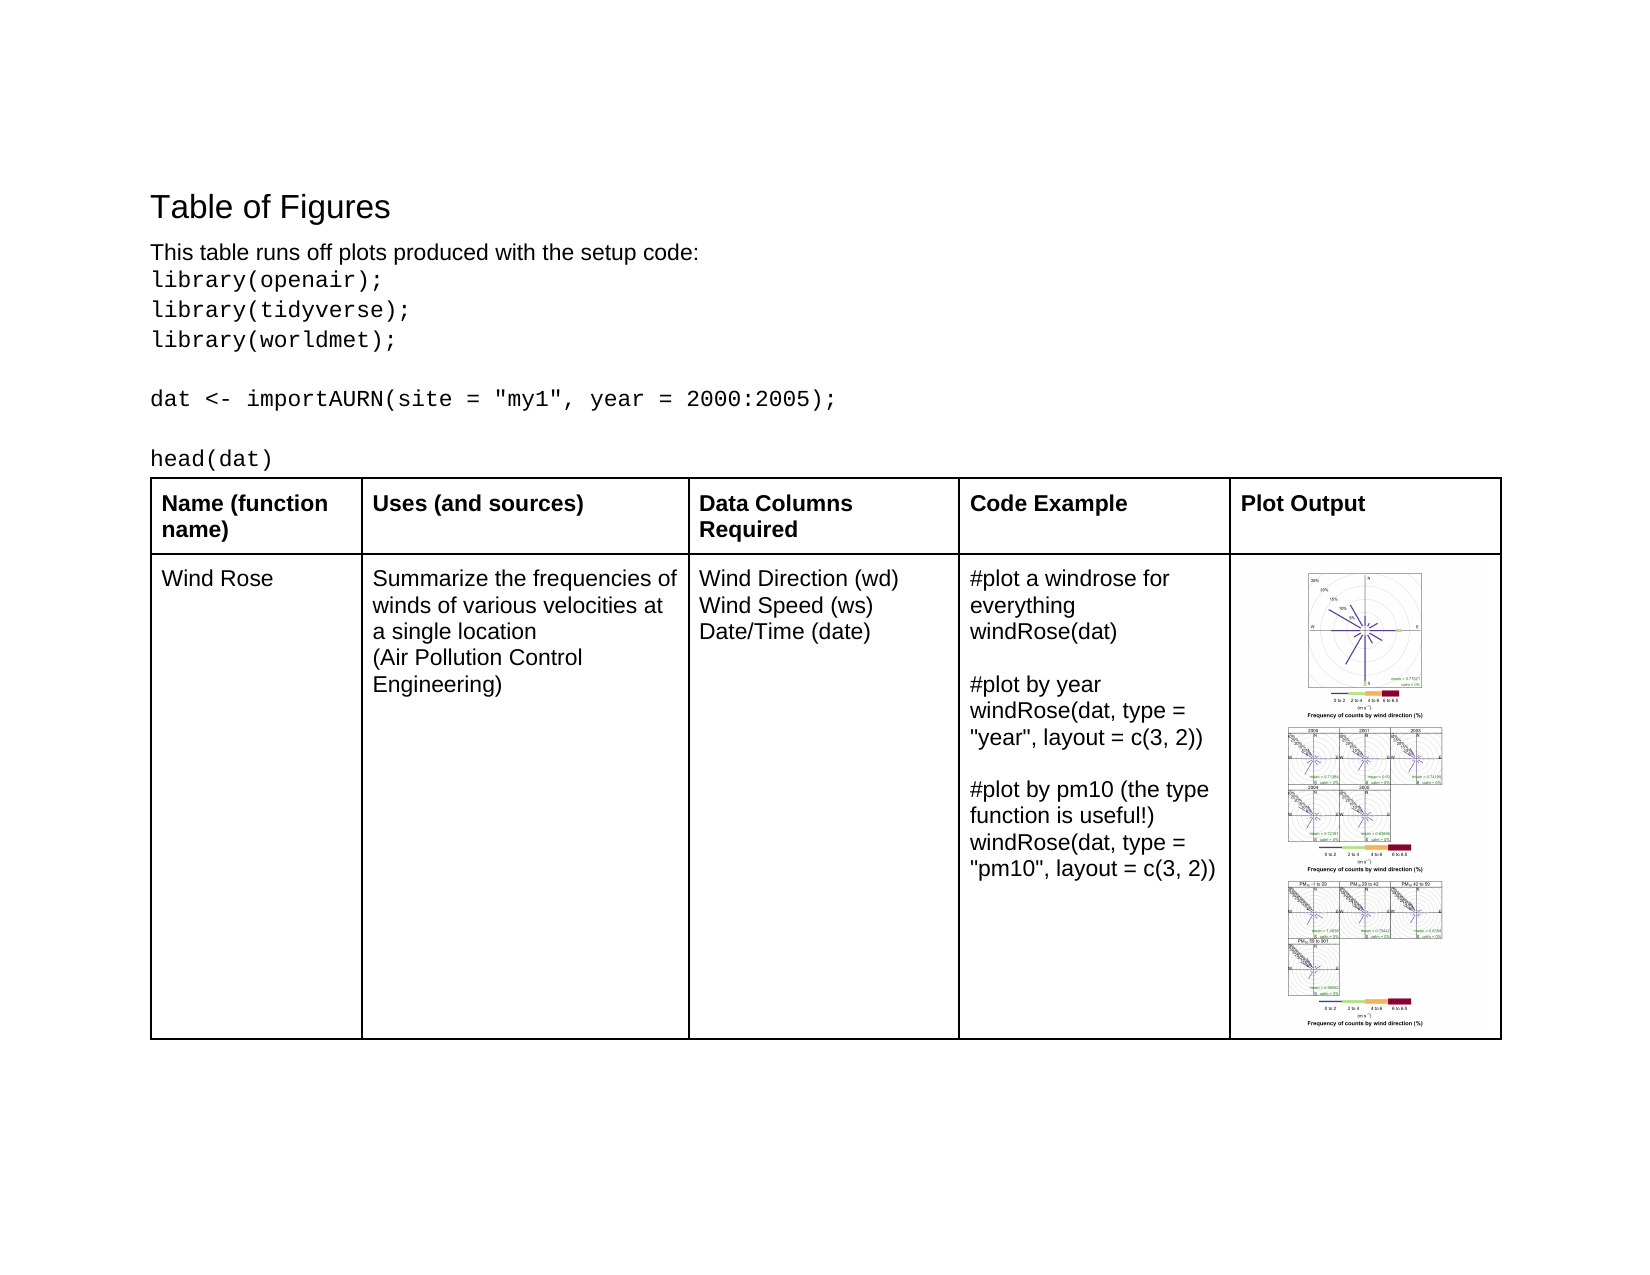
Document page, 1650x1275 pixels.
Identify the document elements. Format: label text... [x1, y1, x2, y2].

text dat <- importAURN(site = "my1", year = 2000:2005); [150, 388, 1500, 414]
text library(openair); [150, 269, 1500, 294]
table_cell Wind Rose [152, 555, 361, 1038]
text head(dat) [150, 447, 1500, 473]
table_cell #plot a windrose for everything windRose(dat) #plot by year windRose(dat, type = "year", layout = c(3, 2)) #plot by pm10 (the type function is useful!) windRose(dat, type = "pm10", layout = c(3, 2)) [960, 555, 1229, 1038]
table_header Plot Output [1231, 479, 1500, 553]
table_cell Wind Direction (wd) Wind Speed (ws) Date/Time (date) [690, 555, 958, 1038]
text library(worldmet); [150, 328, 1500, 354]
table_header Uses (and sources) [363, 479, 688, 553]
table_header Code Example [960, 479, 1229, 553]
subtitle Table of Figures [150, 187, 1500, 226]
table_cell [1231, 555, 1500, 1038]
table_cell Summarize the frequencies of winds of various velocities at a single location (Air Pollution Control Engineering) [363, 555, 688, 1038]
table_header Data Columns Required [690, 479, 958, 553]
table_header Name (function name) [152, 479, 361, 553]
text This table runs off plots produced with the setup code: [150, 238, 1500, 265]
picture [1240, 565, 1489, 1028]
text library(tidyverse); [150, 298, 1500, 324]
